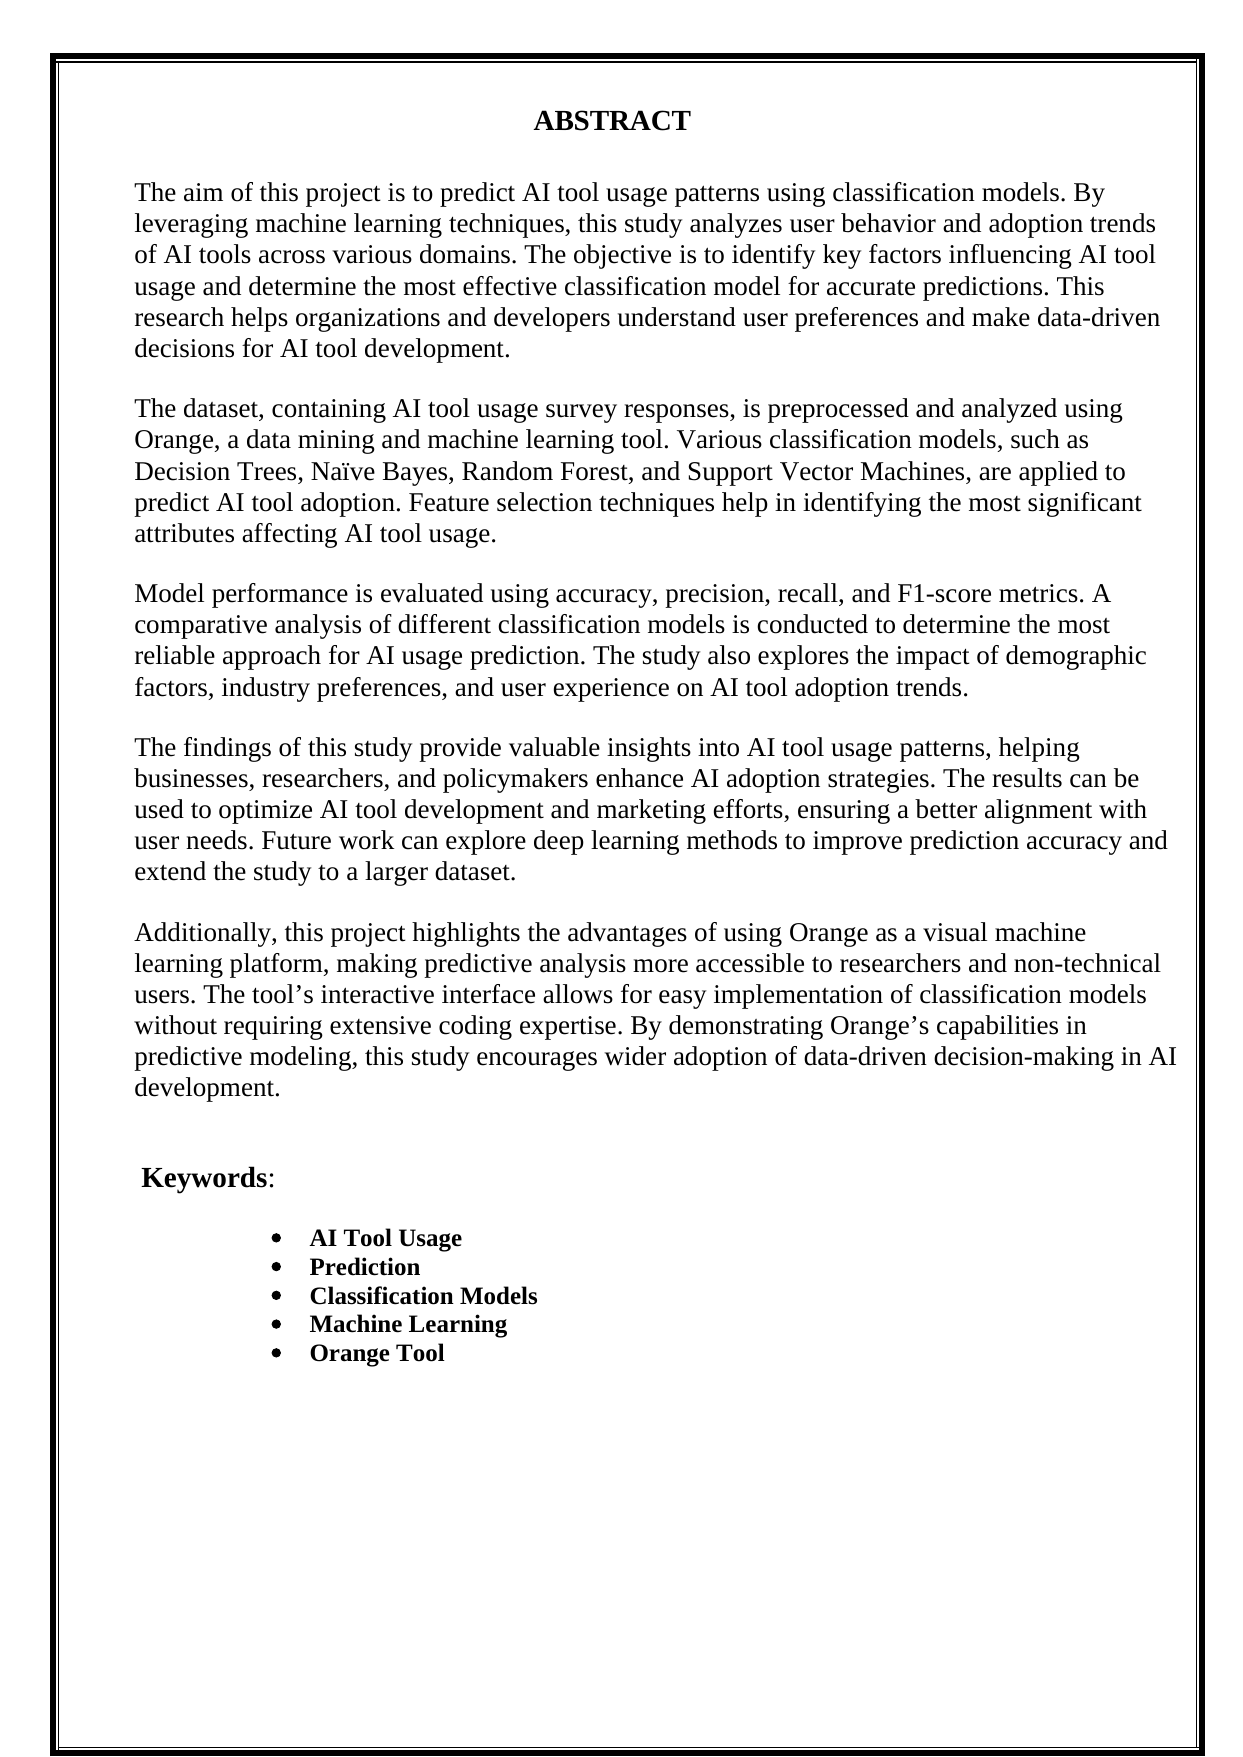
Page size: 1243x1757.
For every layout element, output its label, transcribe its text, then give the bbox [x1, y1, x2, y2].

text The dataset, containing AI tool usage survey responses, is preprocessed and analyzed using Orange, a data mining and machine learning tool. Various classification models, such as Decision Trees, Naïve Bayes, Random Forest, and Support Vector Machines, are applied to predict AI tool adoption. Feature selection techniques help in identifying the most significant attributes affecting AI tool usage. [134, 392, 1182, 548]
list Machine Learning [272, 1309, 1196, 1338]
text Model performance is evaluated using accuracy, precision, recall, and F1-score metrics. A comparative analysis of different classification models is conducted to determine the most reliable approach for AI usage prediction. The study also explores the impact of demographic factors, industry preferences, and user experience on AI tool adoption trends. [134, 577, 1182, 702]
text Keywords: [141, 1161, 1153, 1194]
text The findings of this study provide valuable insights into AI tool usage patterns, helping businesses, researchers, and policymakers enhance AI adoption strategies. The results can be used to optimize AI tool development and marketing efforts, ensuring a better alignment with user needs. Future work can explore deep learning methods to improve prediction accuracy and extend the study to a larger dataset. [134, 731, 1182, 887]
list Classification Models [272, 1281, 1196, 1309]
list Prediction [272, 1252, 1196, 1281]
subtitle ABSTRACT [200, 103, 1094, 136]
list Orange Tool [272, 1338, 1196, 1367]
text Additionally, this project highlights the advantages of using Orange as a visual machine learning platform, making predictive analysis more accessible to researchers and non-technical users. The tool’s interactive interface allows for easy implementation of classification models without requiring extensive coding expertise. By demonstrating Orange’s capabilities in predictive modeling, this study encourages wider adoption of data-driven decision-making in AI development. [134, 916, 1182, 1103]
list AI Tool Usage [272, 1223, 1196, 1252]
text The aim of this project is to predict AI tool usage patterns using classification models. By leveraging machine learning techniques, this study analyzes user behavior and adoption trends of AI tools across various domains. The objective is to identify key factors influencing AI tool usage and determine the most effective classification model for accurate predictions. This research helps organizations and developers understand user preferences and make data-driven decisions for AI tool development. [134, 176, 1182, 363]
